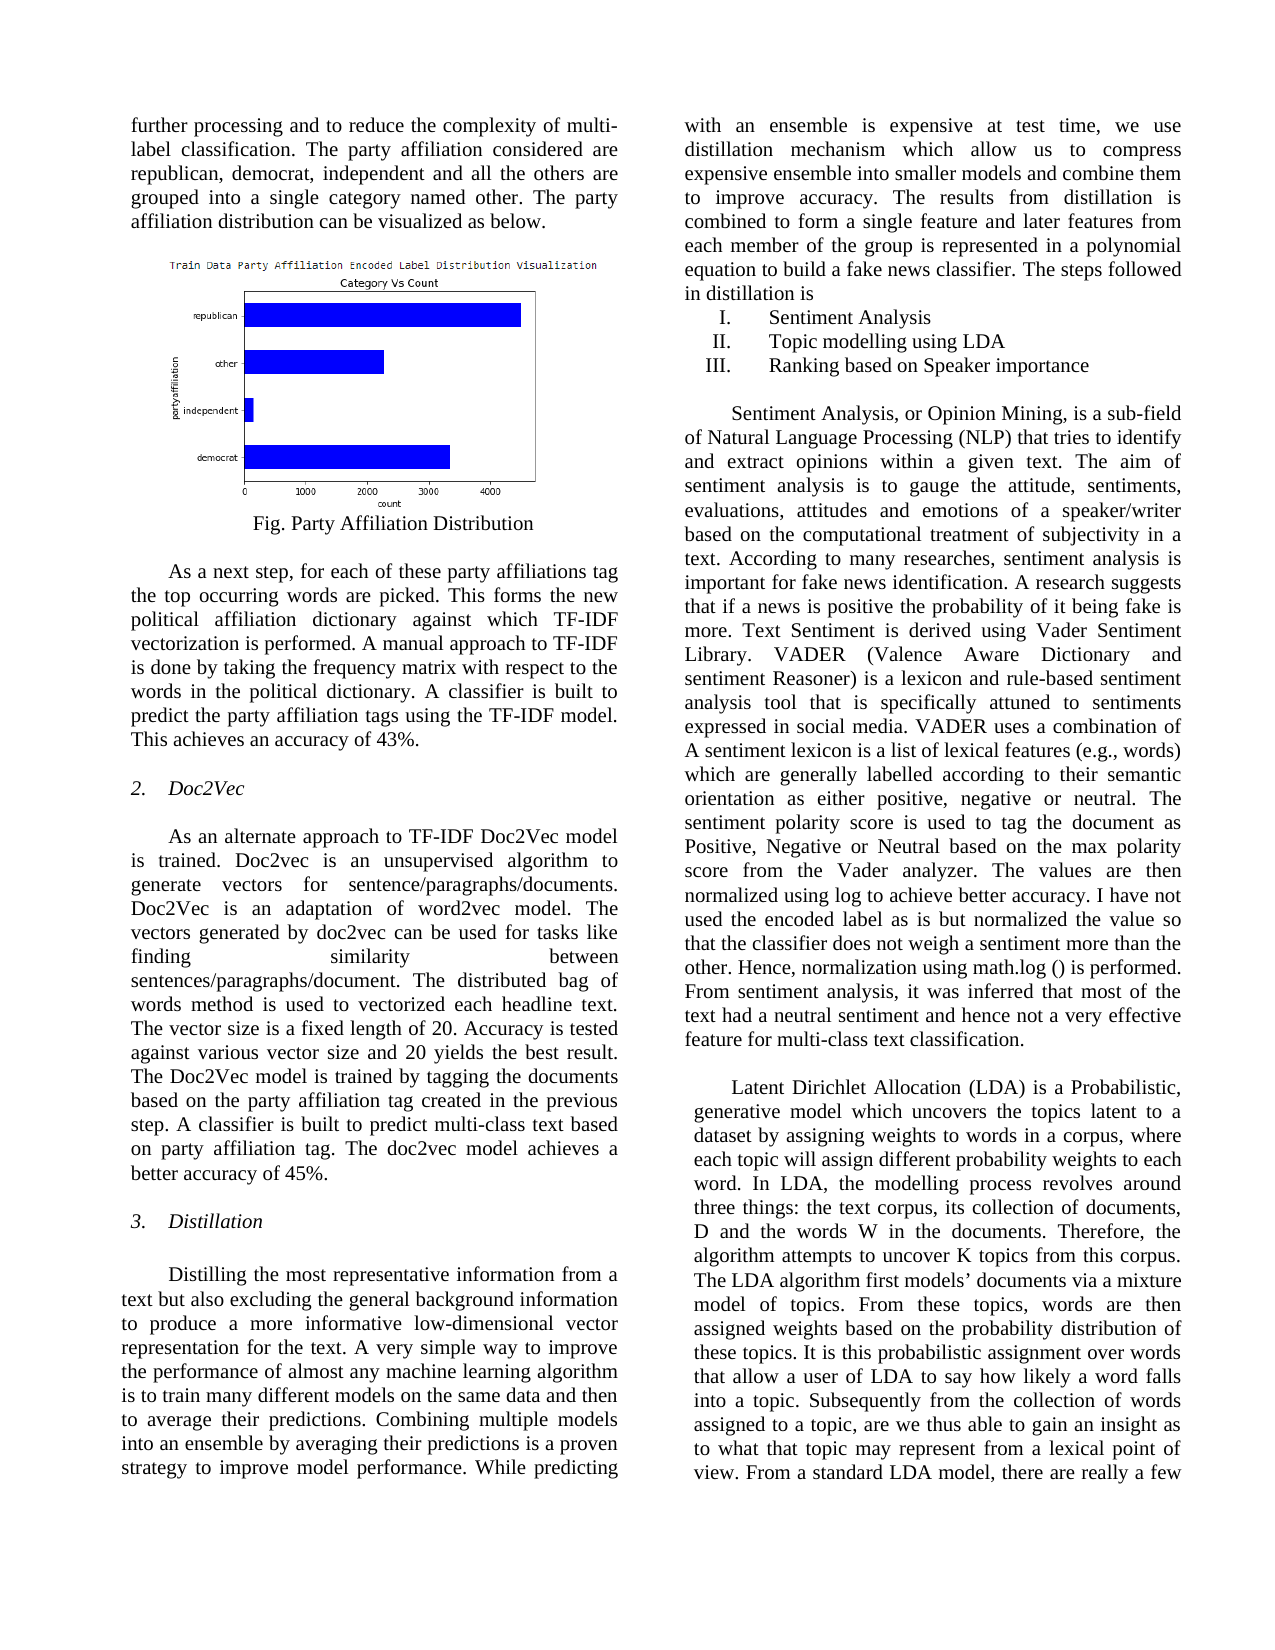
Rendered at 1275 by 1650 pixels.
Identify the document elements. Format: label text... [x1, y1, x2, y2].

list Distillation [131, 1208, 619, 1233]
text Fig. Party Affiliation Distribution [131, 511, 619, 535]
list Topic modelling using LDA [731, 329, 1182, 353]
list Sentiment Analysis [731, 305, 1182, 329]
list Ranking based on Speaker importance [731, 353, 1182, 377]
text Sentiment Analysis, or Opinion Mining, is a sub-field of Natural Language Processing (NLP) that tries to identify and extract opinions within a given text. The aim of sentiment analysis is to gauge the attitude, sentiments, evaluations, attitudes and emotions of a speaker/writer based on the computational treatment of subjectivity in a text. According to many researches, sentiment analysis is important for fake news identification. A research suggests that if a news is positive the probability of it being fake is more. Text Sentiment is derived using Vader Sentiment Library. VADER (Valence Aware Dictionary and sentiment Reasoner) is a lexicon and rule-based sentiment analysis tool that is specifically attuned to sentiments expressed in social media. VADER uses a combination of A sentiment lexicon is a list of lexical features (e.g., words) which are generally labelled according to their semantic orientation as either positive, negative or neutral. The sentiment polarity score is used to tag the document as Positive, Negative or Neutral based on the max polarity score from the Vader analyzer. The values are then normalized using log to achieve better accuracy. I have not used the encoded label as is but normalized the value so that the classifier does not weigh a sentiment more than the other. Hence, normalization using math.log () is performed. From sentiment analysis, it was inferred that most of the text had a neutral sentiment and hence not a very effective feature for multi-class text classification. [684, 401, 1182, 1051]
text As an alternate approach to TF-IDF Doc2Vec model is trained. Doc2vec is an unsupervised algorithm to generate vectors for sentence/paragraphs/documents. Doc2Vec is an adaptation of word2vec model. The vectors generated by doc2vec can be used for tasks like finding similarity between sentences/paragraphs/document. The distributed bag of words method is used to vectorized each headline text. The vector size is a fixed length of 20. Accuracy is tested against various vector size and 20 yields the best result. The Doc2Vec model is trained by tagging the documents based on the party affiliation tag created in the previous step. A classifier is built to predict multi-class text based on party affiliation tag. The doc2vec model achieves a better accuracy of 45%. [131, 823, 619, 1184]
picture [168, 256, 608, 511]
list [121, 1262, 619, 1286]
text As a next step, for each of these party affiliations tag the top occurring words are picked. This forms the new political affiliation dictionary against which TF-IDF vectorization is performed. A manual approach to TF-IDF is done by taking the frequency matrix with respect to the words in the political dictionary. A classifier is built to predict the party affiliation tags using the TF-IDF model. This achieves an accuracy of 43%. [131, 559, 619, 751]
list Doc2Vec [131, 775, 619, 799]
